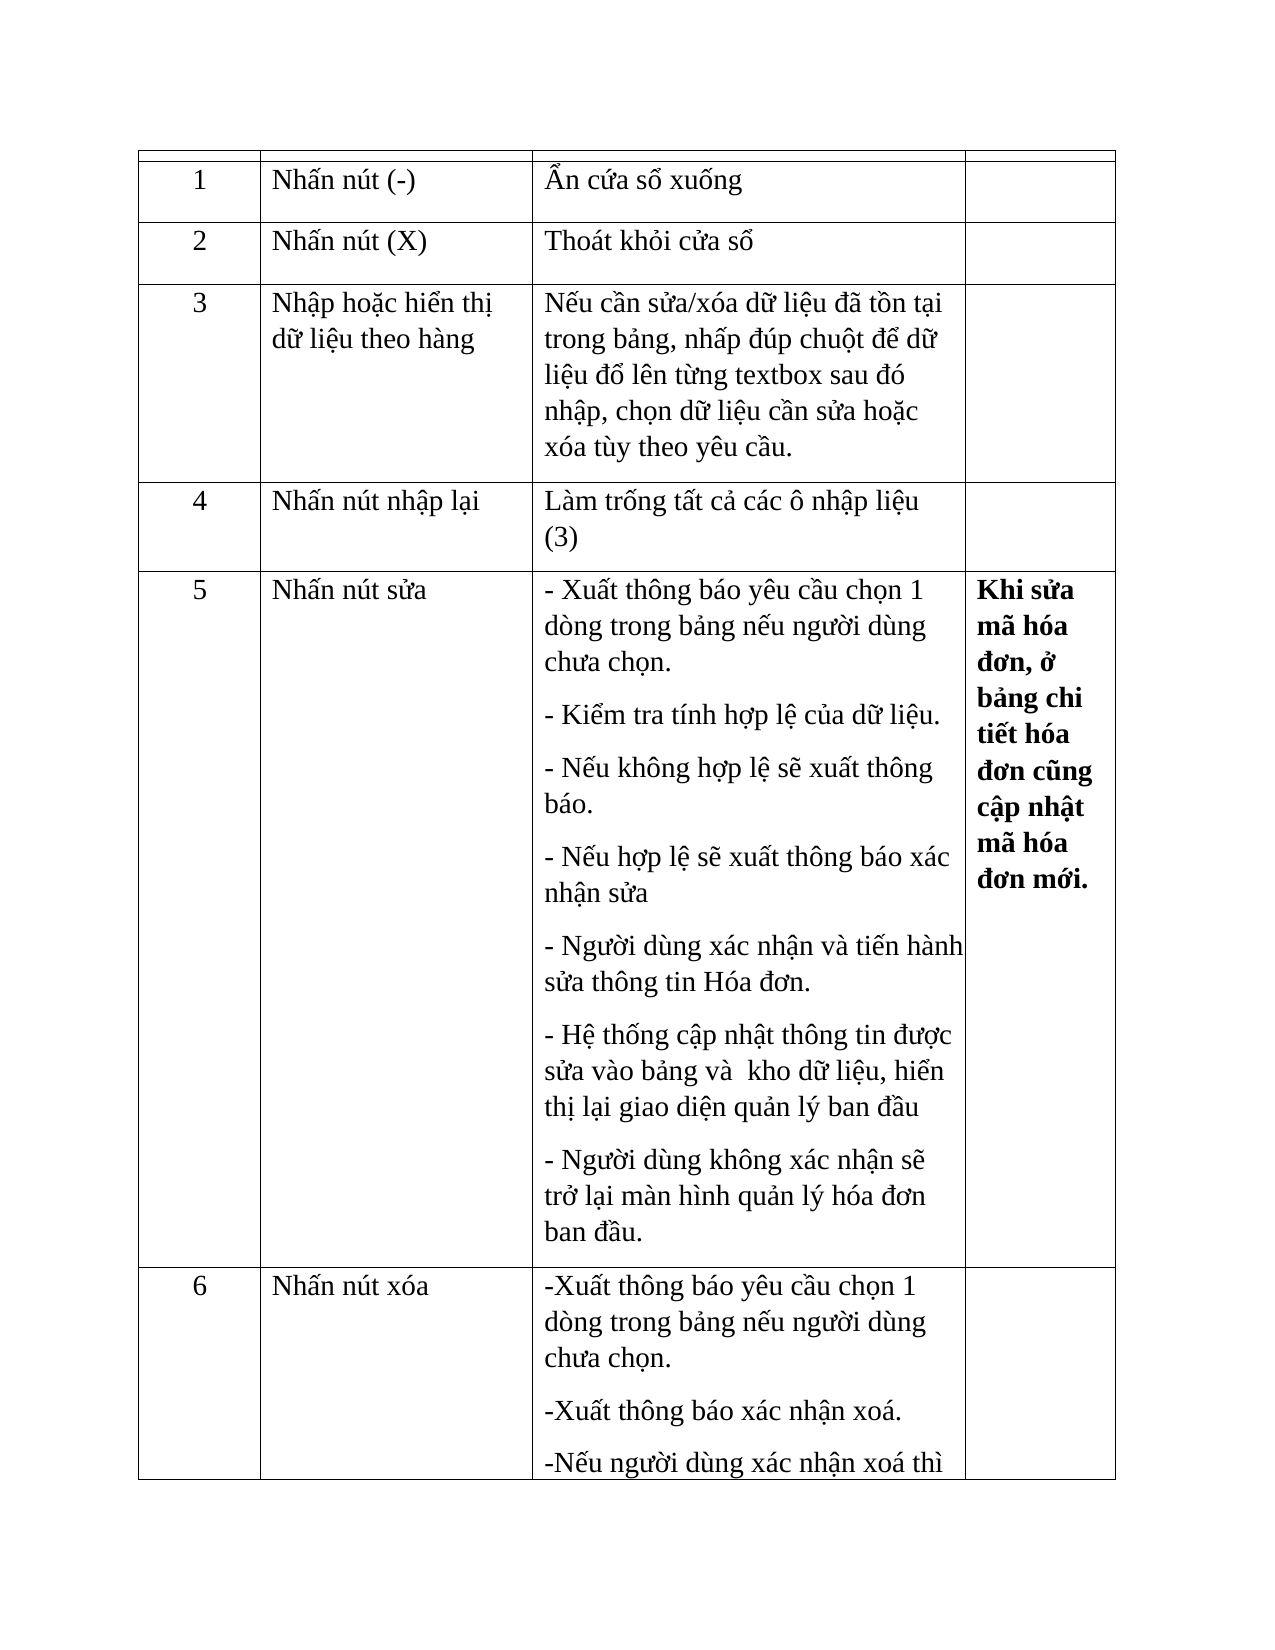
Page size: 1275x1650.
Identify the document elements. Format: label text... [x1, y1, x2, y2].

table_cell [966, 285, 1115, 482]
table_cell Nhấn nút nhập lại [261, 483, 532, 571]
table_cell Nhấn nút sửa [261, 572, 532, 1267]
table_cell 2 [139, 223, 260, 284]
table_cell [966, 223, 1115, 284]
table_cell 6 [139, 1268, 260, 1479]
table_cell 3 [139, 285, 260, 482]
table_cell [261, 151, 532, 161]
table_cell [966, 151, 1115, 161]
table_cell Thoát khỏi cửa sổ [533, 223, 965, 284]
table_cell Nhấn nút xóa [261, 1268, 532, 1479]
table_cell [966, 162, 1115, 222]
table_cell Ẩn cứa sổ xuống [533, 162, 965, 222]
table_cell Nếu cần sửa/xóa dữ liệu đã tồn tại trong bảng, nhấp đúp chuột để dữ liệu đổ lên từng textbox sau đó nhập, chọn dữ liệu cần sửa hoặc xóa tùy theo yêu cầu. [533, 285, 965, 482]
table_cell [966, 483, 1115, 571]
table_cell [966, 1268, 1115, 1479]
table_cell Làm trống tất cả các ô nhập liệu (3) [533, 483, 965, 571]
table_cell - Xuất thông báo yêu cầu chọn 1 dòng trong bảng nếu người dùng chưa chọn. - Kiểm tra tính hợp lệ của dữ liệu. - Nếu không hợp lệ sẽ xuất thông báo. - Nếu hợp lệ sẽ xuất thông báo xác nhận sửa - Người dùng xác nhận và tiến hành sửa thông tin Hóa đơn. - Hệ thống cập nhật thông tin được sửa vào bảng và kho dữ liệu, hiển thị lại giao diện quản lý ban đầu - Người dùng không xác nhận sẽ trở lại màn hình quản lý hóa đơn ban đầu. [533, 572, 965, 1267]
table_cell 4 [139, 483, 260, 571]
table_cell Nhấn nút (-) [261, 162, 532, 222]
table_cell Nhập hoặc hiển thị dữ liệu theo hàng [261, 285, 532, 482]
table_cell Khi sửa mã hóa đơn, ở bảng chi tiết hóa đơn cũng cập nhật mã hóa đơn mới. [966, 572, 1115, 1267]
table_cell 5 [139, 572, 260, 1267]
table_cell Nhấn nút (X) [261, 223, 532, 284]
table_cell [533, 151, 965, 161]
table_cell 1 [139, 162, 260, 222]
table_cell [533, 1268, 965, 1479]
